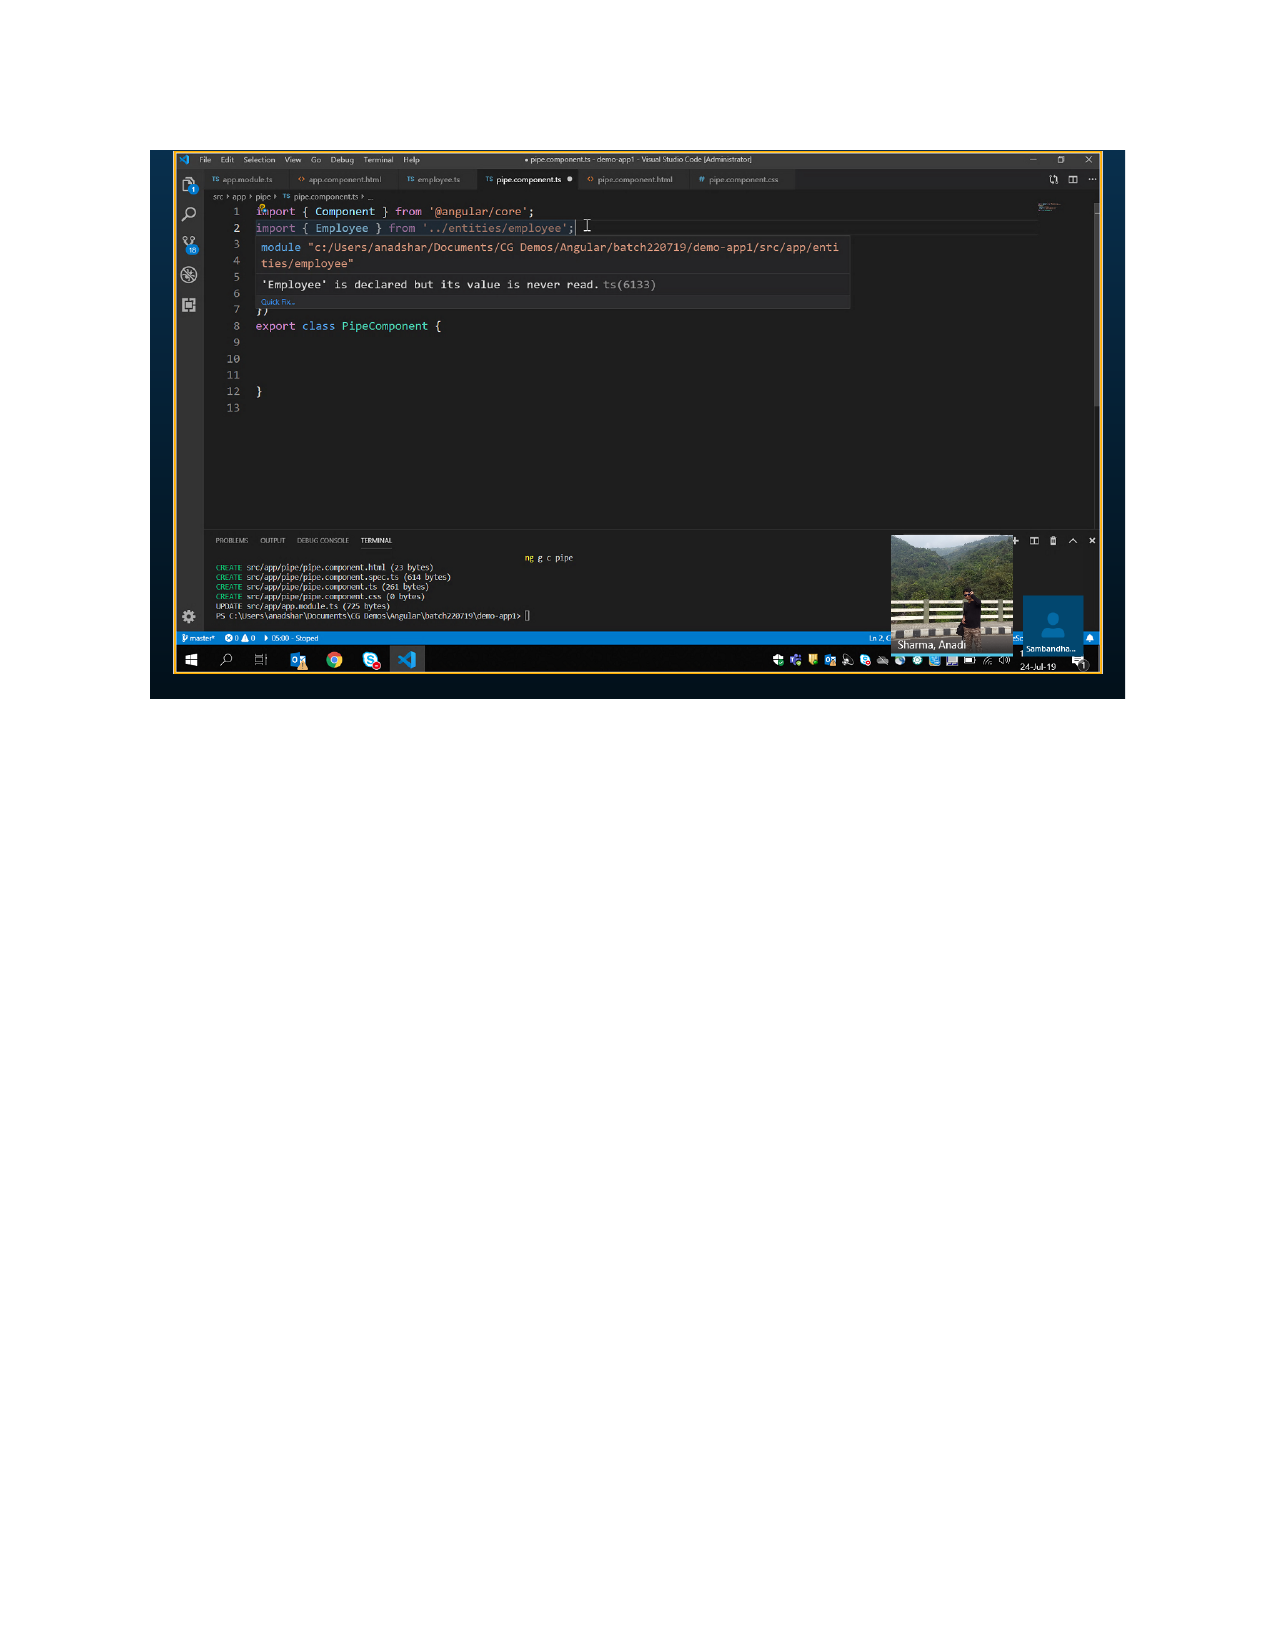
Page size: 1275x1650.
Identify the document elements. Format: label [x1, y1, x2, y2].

picture [150, 150, 1125, 699]
